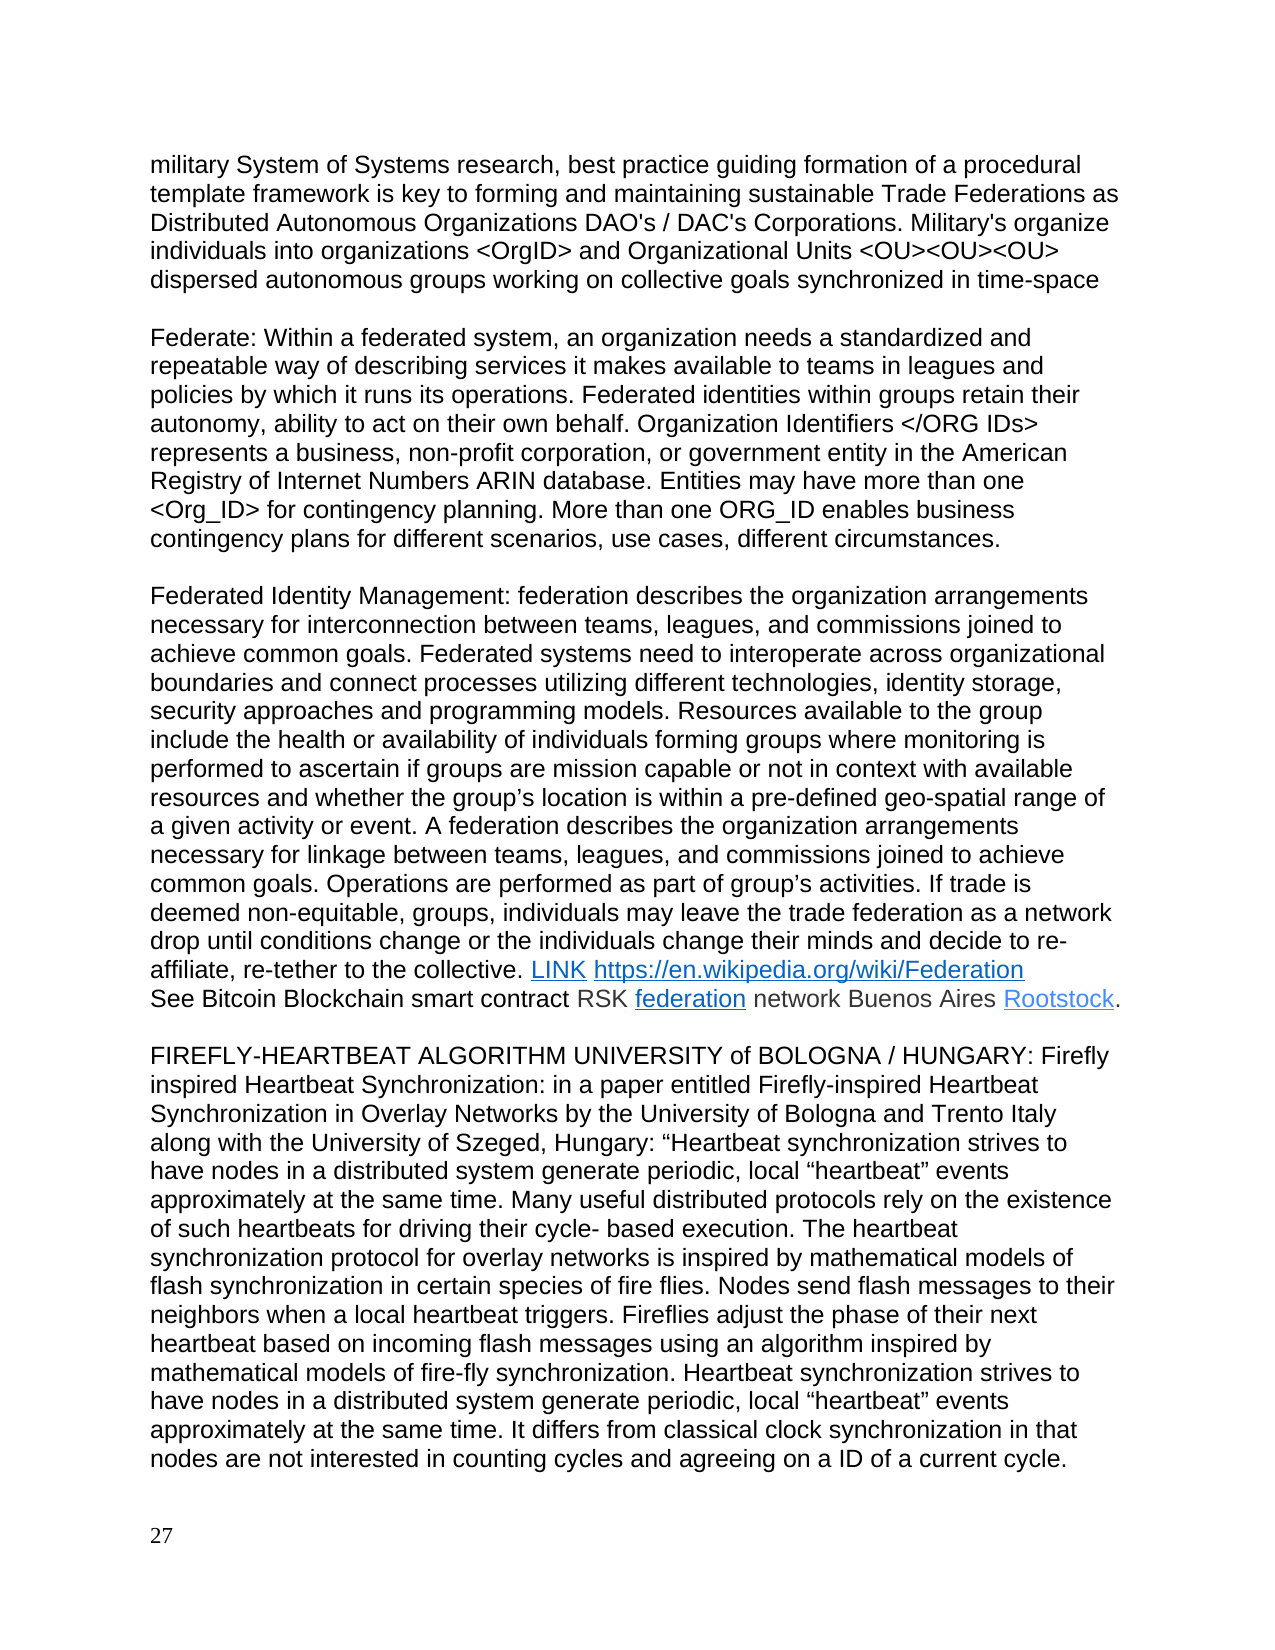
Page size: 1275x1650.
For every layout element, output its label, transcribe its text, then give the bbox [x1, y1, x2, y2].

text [150, 150, 1125, 294]
text See Bitcoin Blockchain smart contract RSK federation network Buenos Aires Rootstock. [150, 984, 577, 1012]
text Federate: Within a federated system, an organization needs a standardized and repeatable way of describing services it makes available to teams in leagues and policies by which it runs its operations. Federated identities within groups retain their autonomy, ability to act on their own behalf. Organization Identifiers </ORG IDs> represents a business, non-profit corporation, or government entity in the American Registry of Internet Numbers ARIN database. Entities may have more than one <Org_ID> for contingency planning. More than one ORG_ID enables business contingency plans for different scenarios, use cases, different circumstances. [150, 322, 1125, 552]
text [150, 1041, 1125, 1472]
text Federated Identity Management: federation describes the organization arrangements necessary for interconnection between teams, leagues, and commissions joined to achieve common goals. Federated systems need to interoperate across organizational boundaries and connect processes utilizing different technologies, identity storage, security approaches and programming models. Resources available to the group include the health or availability of individuals forming groups where monitoring is performed to ascertain if groups are mission capable or not in context with available resources and whether the group’s location is within a pre-defined geo-spatial range of a given activity or event. A federation describes the organization arrangements necessary for linkage between teams, leagues, and commissions joined to achieve common goals. Operations are performed as part of group’s activities. If trade is deemed non-equitable, groups, individuals may leave the trade federation as a network drop until conditions change or the individuals change their minds and decide to re-affiliate, re-tether to the collective. LINK https://en.wikipedia.org/wiki/Federation [150, 581, 1125, 984]
